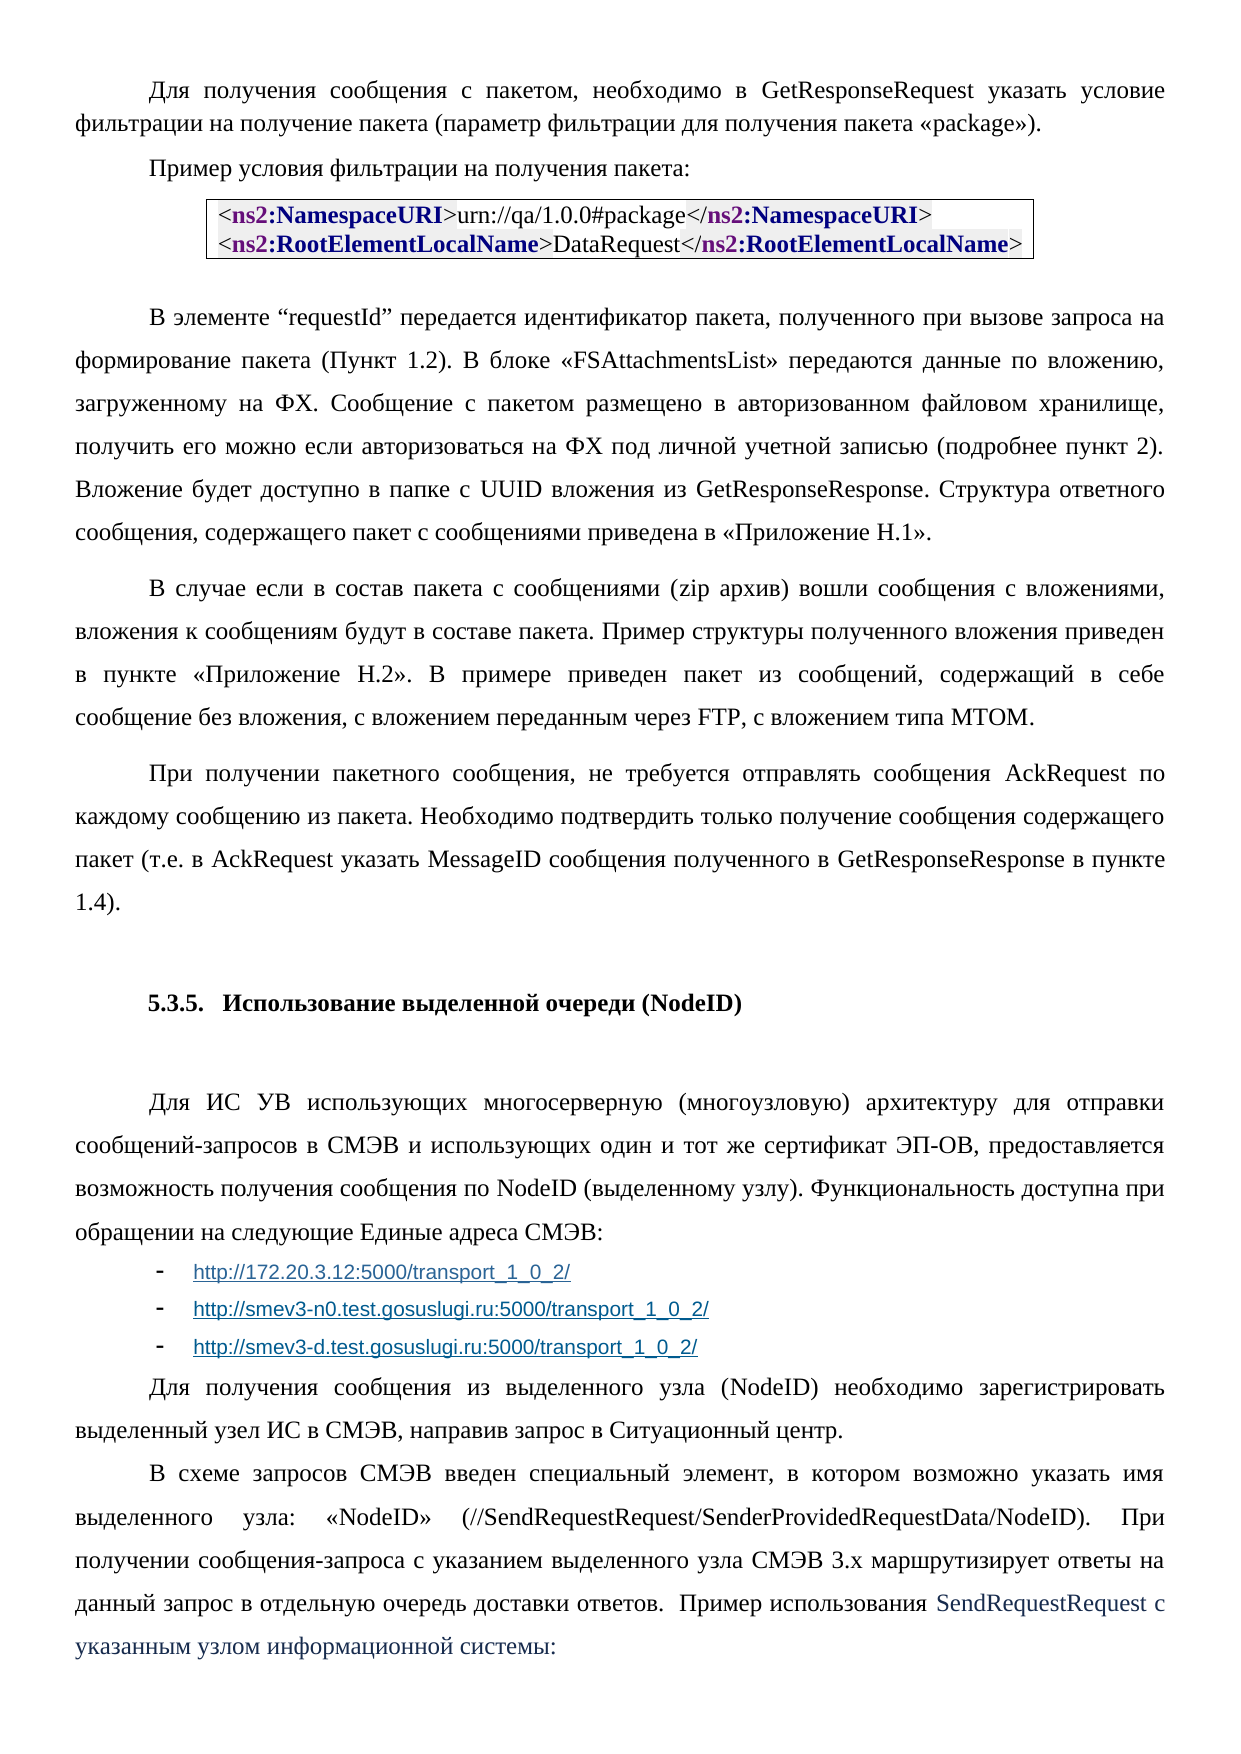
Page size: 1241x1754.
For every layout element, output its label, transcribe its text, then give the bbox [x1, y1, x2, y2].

text В случае если в состав пакета с сообщениями (zip архив) вошли сообщения с вложениями, вложения к сообщениям будут в составе пакета. Пример структуры полученного вложения приведен в пункте «Приложение Н.2». В примере приведен пакет из сообщений, содержащий в себе сообщение без вложения, с вложением переданным через FTP, с вложением типа MTOM. [75, 573, 1165, 731]
list http://smev3-n0.test.gosuslugi.ru:5000/transport_1_0_2/ [156, 1297, 1165, 1322]
text Для получения сообщения с пакетом, необходимо в GetResponseRequest указать условие фильтрации на получение пакета (параметр фильтрации для получения пакета «package»). [75, 75, 1165, 137]
text Использование выделенной очереди (NodeID) [75, 988, 1165, 1017]
text В схеме запросов СМЭВ введен специальный элемент, в котором возможно указать имя выделенного узла: «NodeID» (//SendRequestRequest/SenderProvidedRequestData/NodeID). При получении сообщения-запроса с указанием выделенного узла СМЭВ 3.х маршрутизирует ответы на данный запрос в отдельную очередь доставки ответов. Пример использования SendRequestRequest с указанным узлом информационной системы: [75, 1458, 1165, 1660]
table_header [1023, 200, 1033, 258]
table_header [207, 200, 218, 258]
text Для ИС УВ использующих многосерверную (многоузловую) архитектуру для отправки сообщений-запросов в СМЭВ и использующих один и тот же сертификат ЭП-ОВ, предоставляется возможность получения сообщения по NodeID (выделенному узлу). Функциональность доступна при обращении на следующие Единые адреса СМЭВ: [75, 1087, 1165, 1245]
text В элементе “requestId” передается идентификатор пакета, полученного при вызове запроса на формирование пакета (Пункт 1.2). В блоке «FSAttachmentsList» передаются данные по вложению, загруженному на ФХ. Сообщение с пакетом размещено в авторизованном файловом хранилище, получить его можно если авторизоваться на ФХ под личной учетной записью (подробнее пункт 2). Вложение будет доступно в папке с UUID вложения из GetResponseResponse. Структура ответного сообщения, содержащего пакет с сообщениями приведена в «Приложение Н.1». [75, 302, 1165, 546]
text При получении пакетного сообщения, не требуется отправлять сообщения AckRequest по каждому сообщению из пакета. Необходимо подтвердить только получение сообщения содержащего пакет (т.е. в AckRequest указать MessageID сообщения полученного в GetResponseResponse в пункте 1.4). [75, 758, 1165, 916]
text Пример условия фильтрации на получения пакета: [75, 153, 1165, 182]
list http://smev3-d.test.gosuslugi.ru:5000/transport_1_0_2/ [156, 1335, 1165, 1360]
list http://172.20.3.12:5000/transport_1_0_2/ [156, 1260, 1165, 1285]
text Для получения сообщения из выделенного узла (NodeID) необходимо зарегистрировать выделенный узел ИС в СМЭВ, направив запрос в Ситуационный центр. [75, 1372, 1165, 1444]
